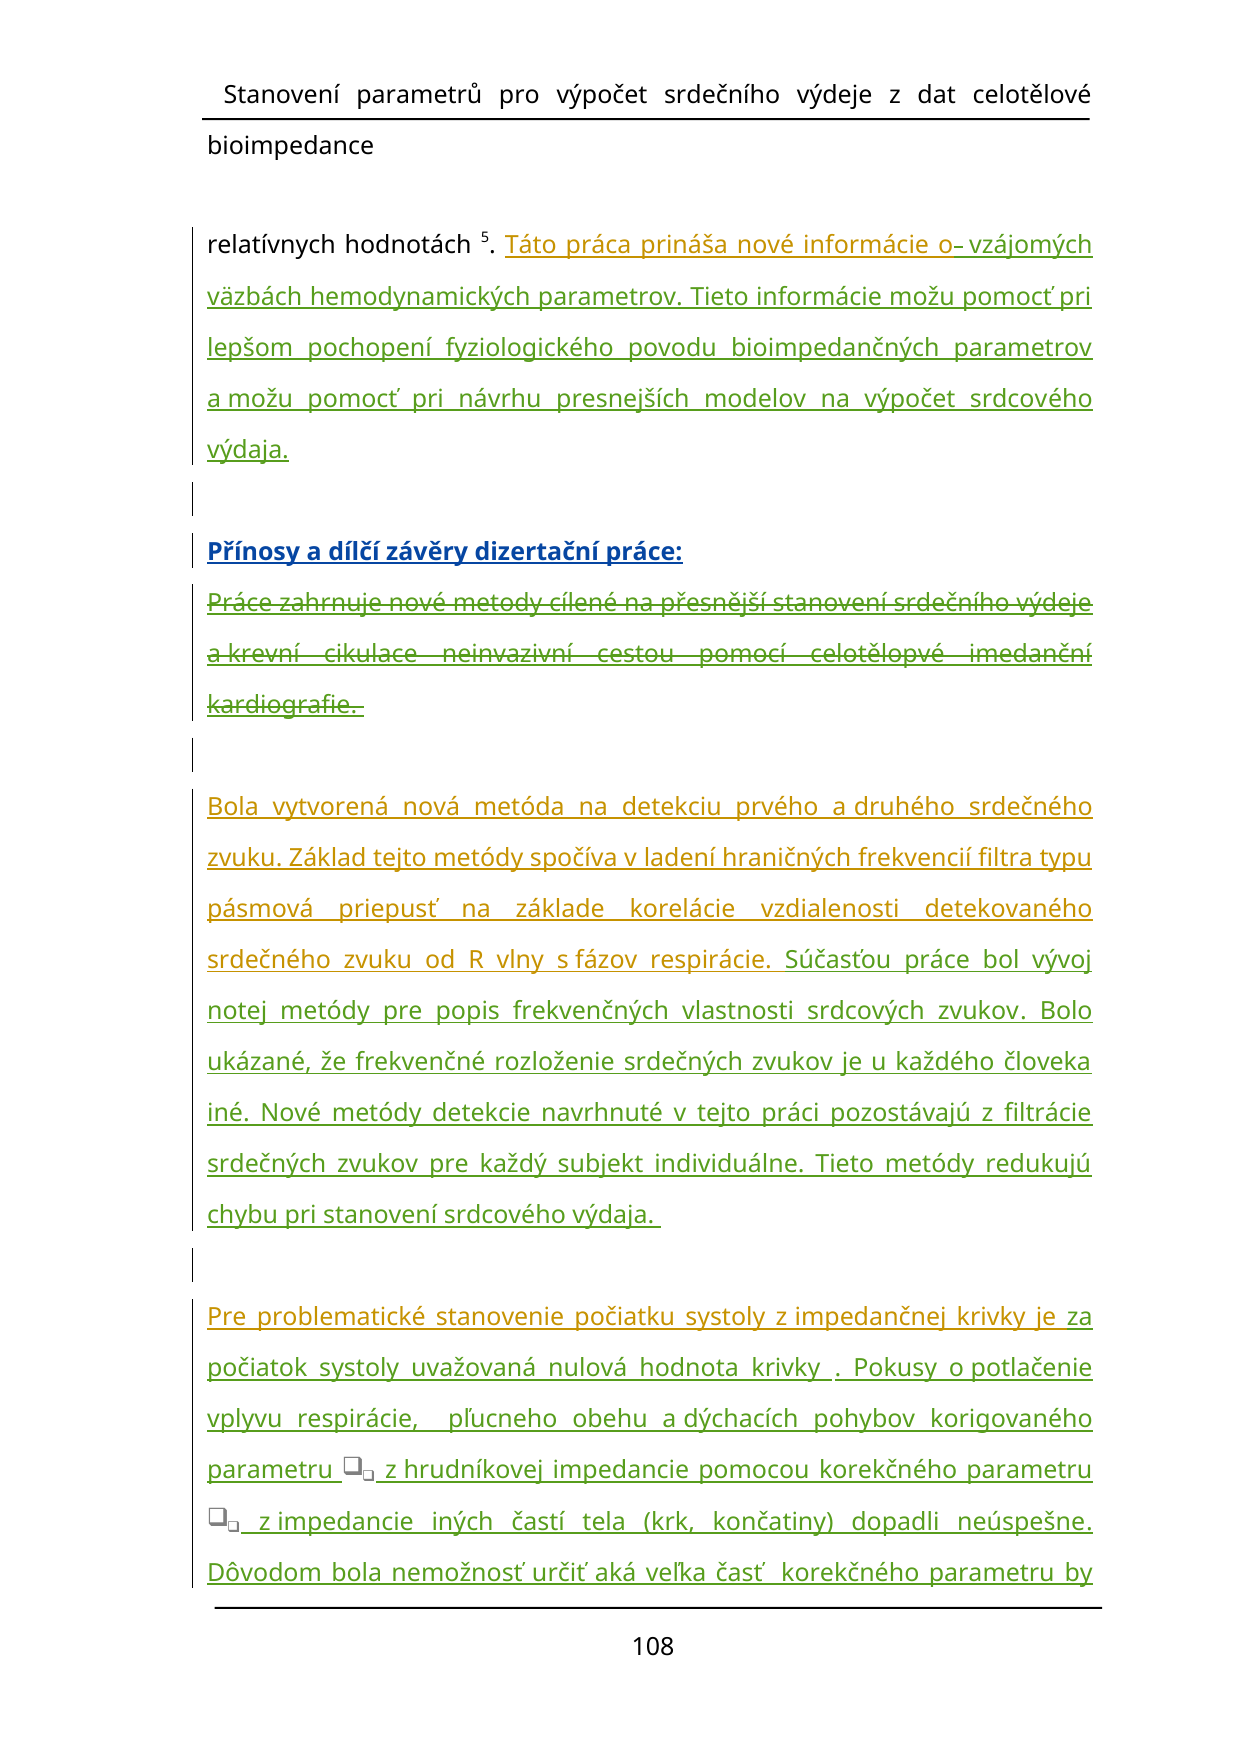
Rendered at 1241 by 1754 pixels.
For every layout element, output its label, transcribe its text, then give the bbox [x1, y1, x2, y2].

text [207, 227, 1092, 307]
